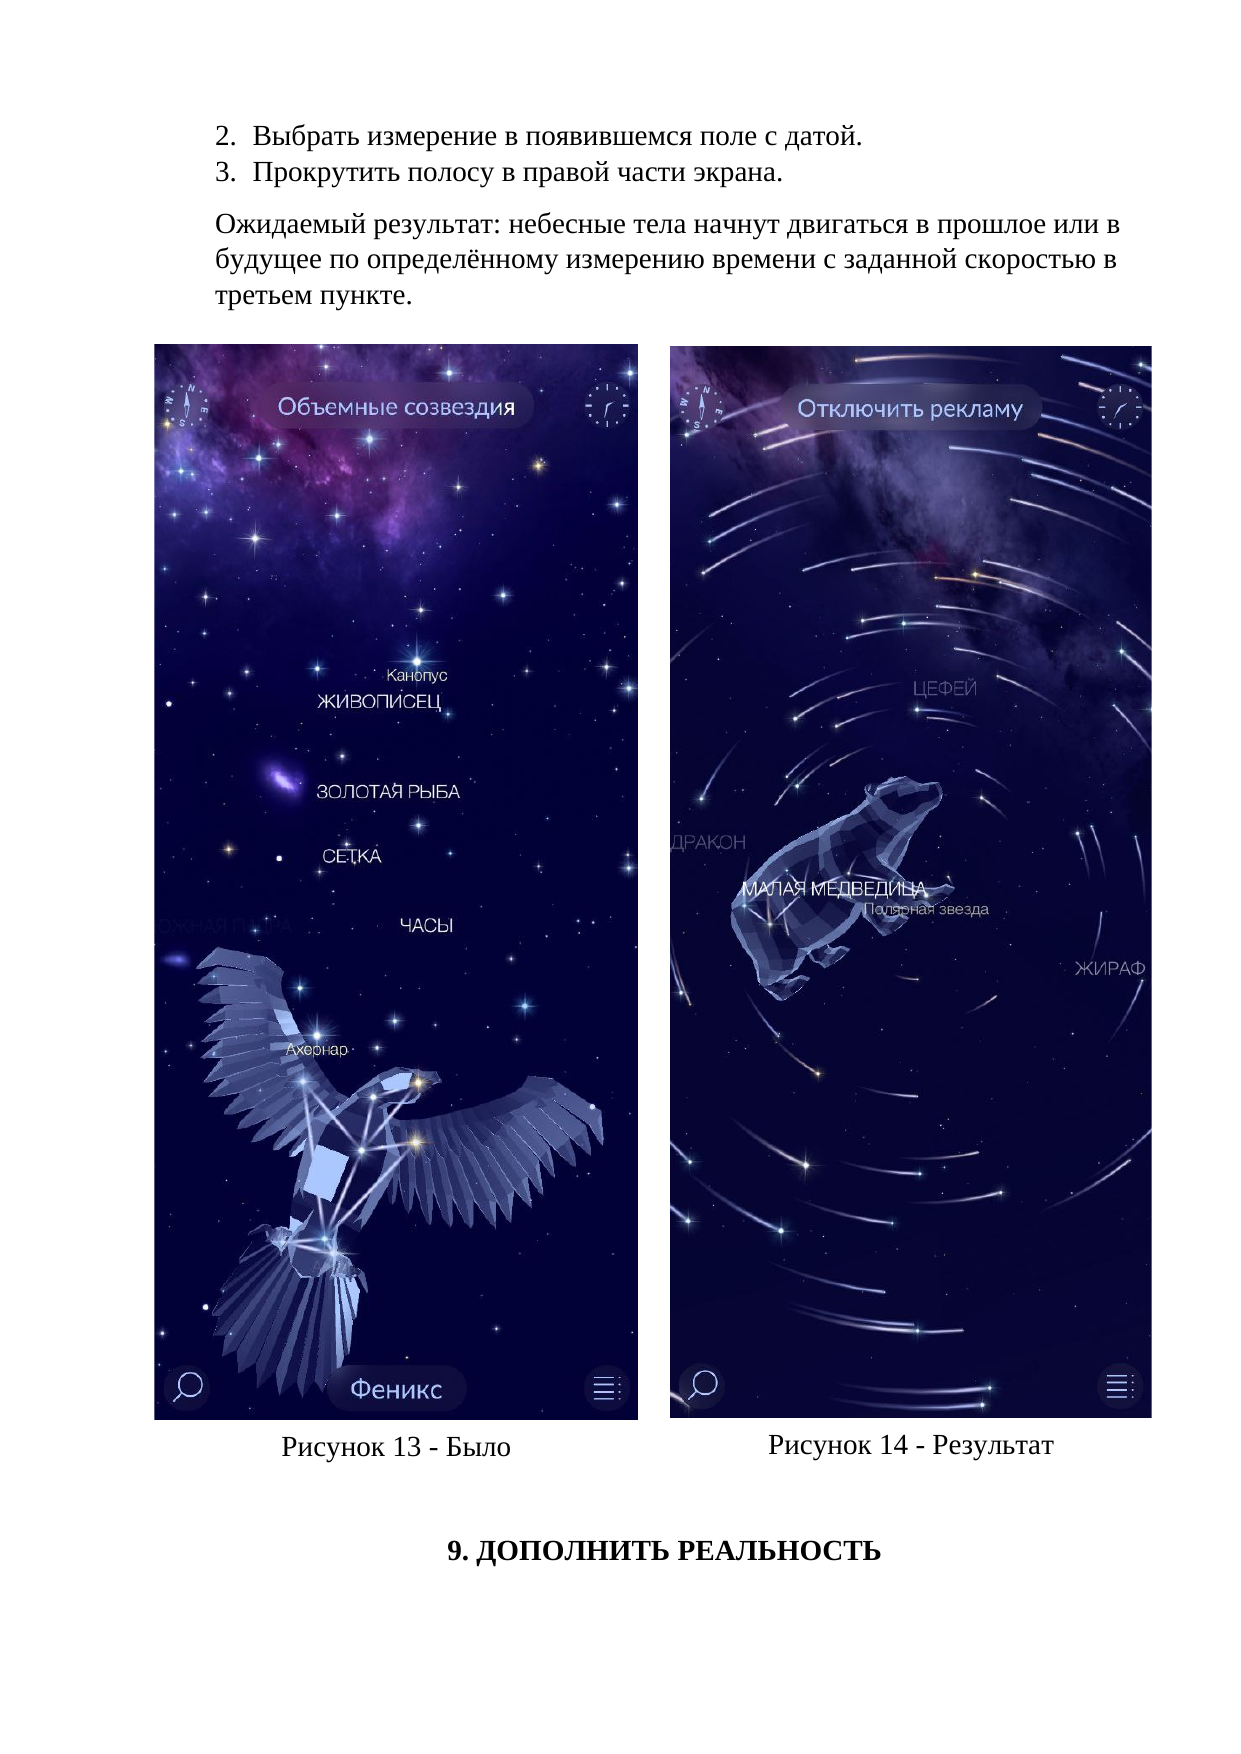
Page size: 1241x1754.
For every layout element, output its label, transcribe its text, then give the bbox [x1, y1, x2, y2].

list Прокрутить полосу в правой части экрана. [215, 154, 1152, 187]
list 9. ДОПОЛНИТЬ РЕАЛЬНОСТЬ [177, 1533, 1152, 1567]
picture [154, 344, 638, 1420]
text Ожидаемый результат: небесные тела начнут двигаться в прошлое или в будущее по определённому измерению времени с заданной скоростью в третьем пункте. [215, 206, 1152, 310]
picture [670, 346, 1152, 1418]
list Выбрать измерение в появившемся поле с датой. [215, 118, 1152, 152]
